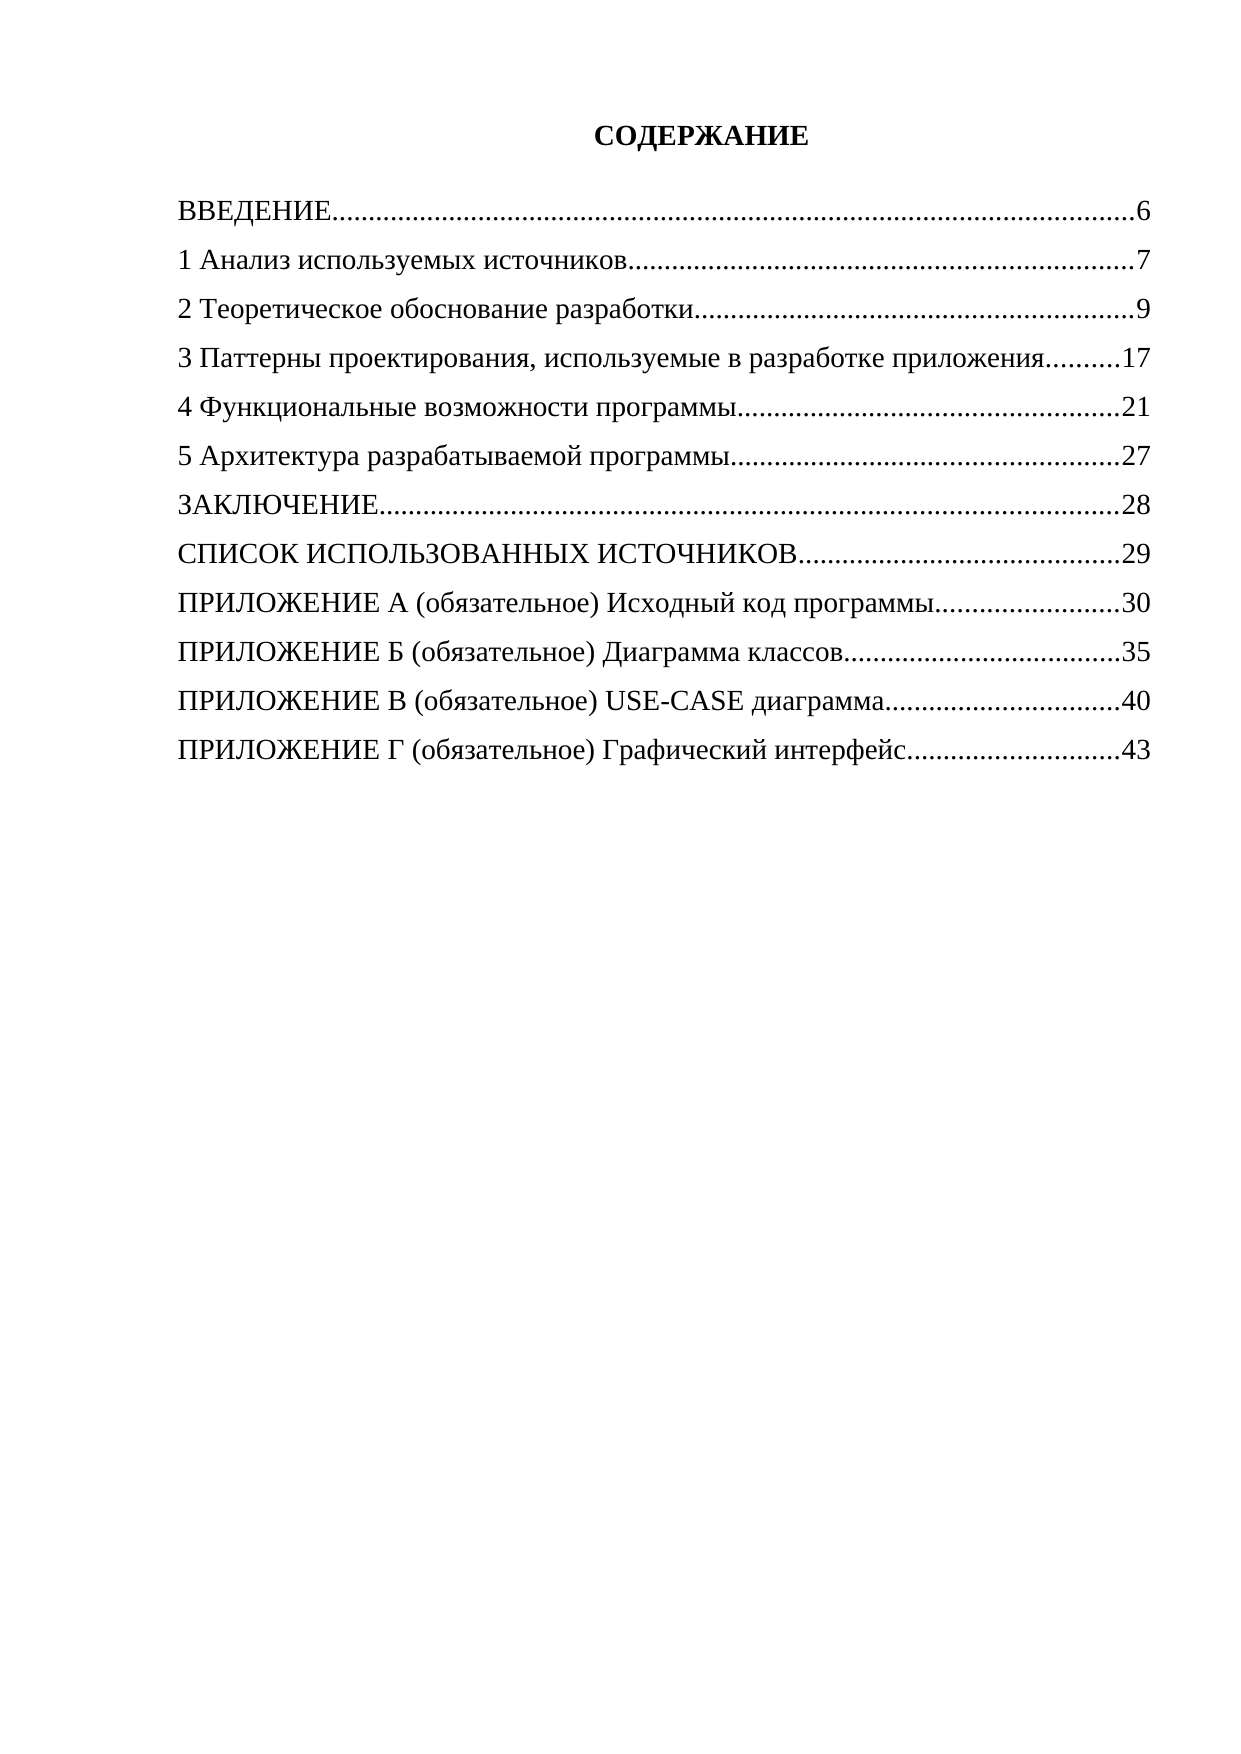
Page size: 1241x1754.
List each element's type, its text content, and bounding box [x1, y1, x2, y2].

text СОДЕРЖАНИЕ [177, 118, 1152, 152]
